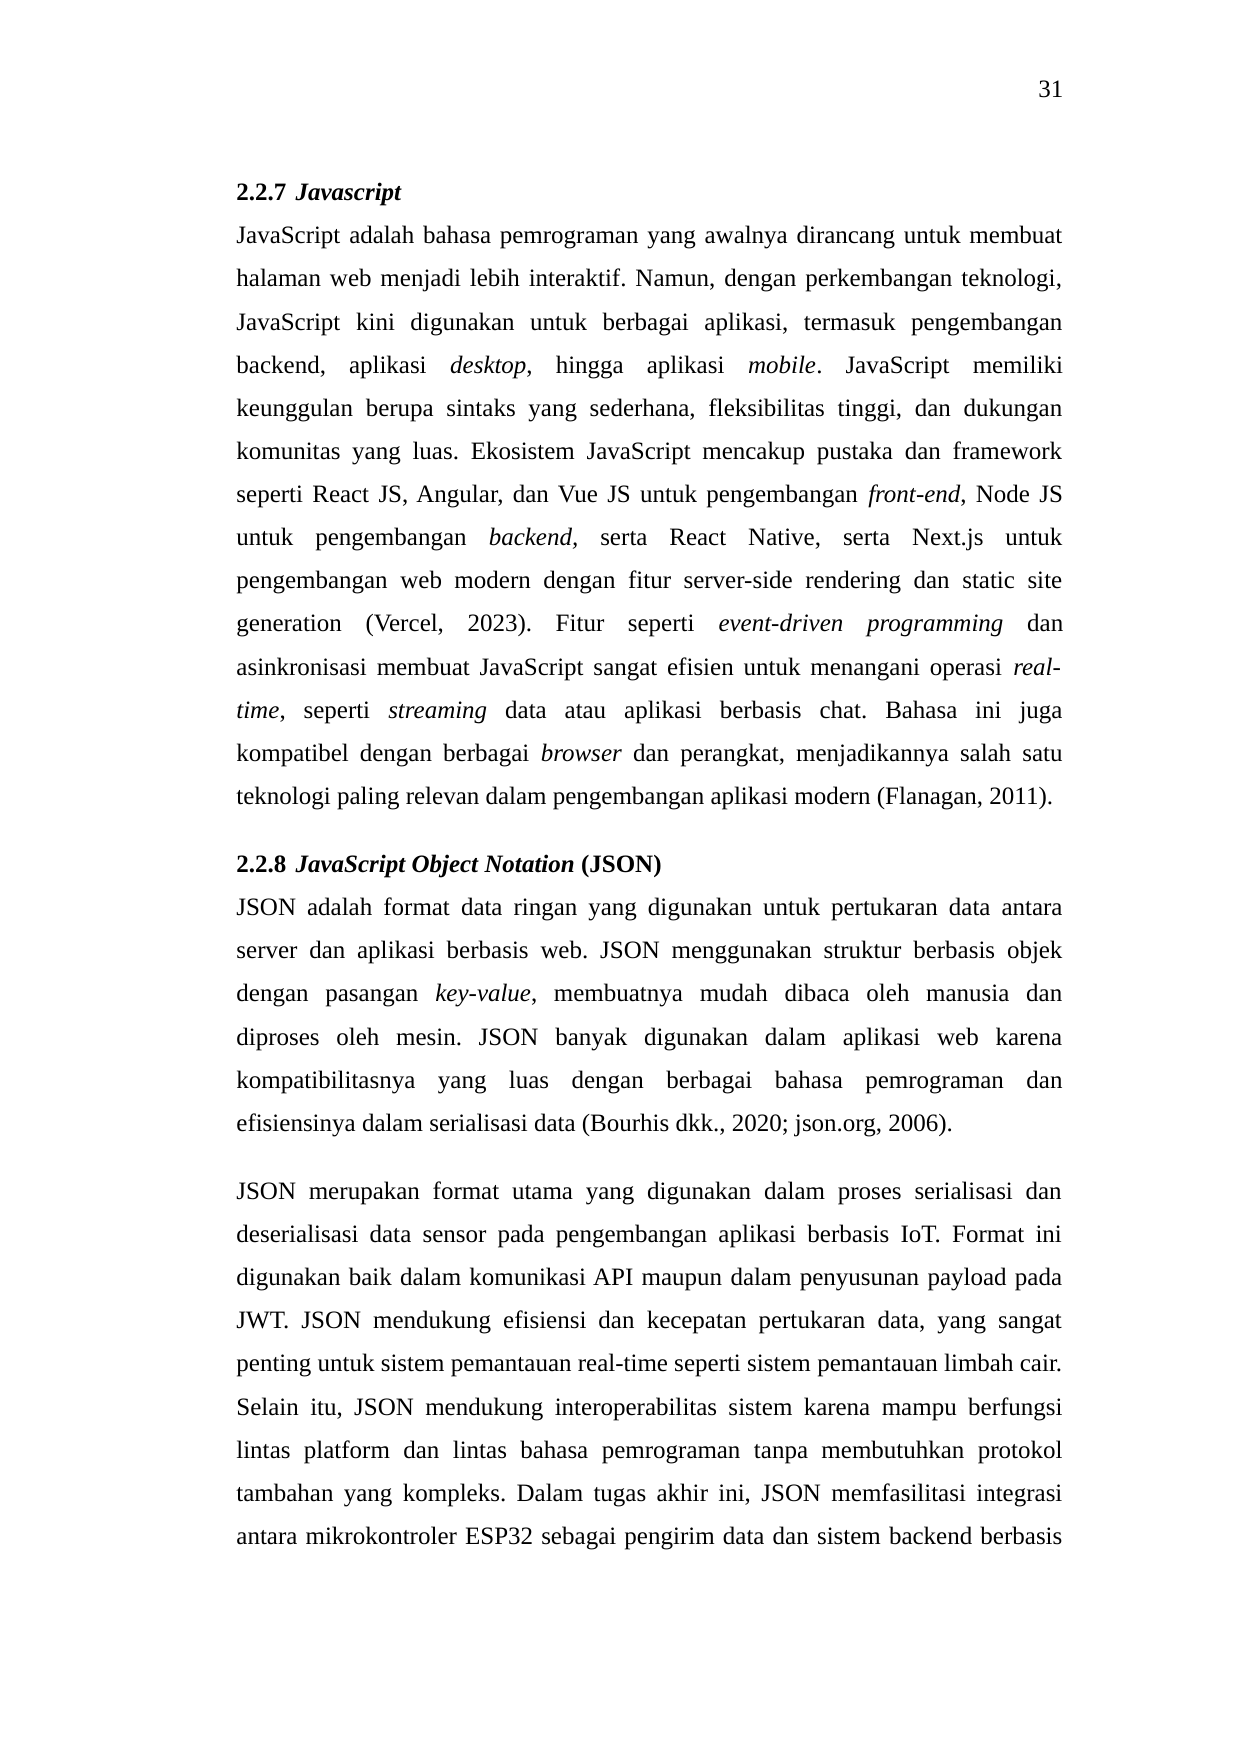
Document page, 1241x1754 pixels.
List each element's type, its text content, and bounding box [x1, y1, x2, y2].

text JSON adalah format data ringan yang digunakan untuk pertukaran data antara server dan aplikasi berbasis web. JSON menggunakan struktur berbasis objek dengan pasangan key-value, membuatnya mudah dibaca oleh manusia dan diproses oleh mesin. JSON banyak digunakan dalam aplikasi web karena kompatibilitasnya yang luas dengan berbagai bahasa pemrograman dan efisiensinya dalam serialisasi data (Bourhis dkk., 2020; json.org, 2006). [236, 892, 1063, 1137]
text Javascript [236, 177, 1063, 206]
text JavaScript Object Notation (JSON) [236, 849, 1063, 878]
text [236, 1176, 1063, 1550]
text JavaScript adalah bahasa pemrograman yang awalnya dirancang untuk membuat halaman web menjadi lebih interaktif. Namun, dengan perkembangan teknologi, JavaScript kini digunakan untuk berbagai aplikasi, termasuk pengembangan backend, aplikasi desktop, hingga aplikasi mobile. JavaScript memiliki keunggulan berupa sintaks yang sederhana, fleksibilitas tinggi, dan dukungan komunitas yang luas. Ekosistem JavaScript mencakup pustaka dan framework seperti React JS, Angular, dan Vue JS untuk pengembangan front-end, Node JS untuk pengembangan backend, serta React Native, serta Next.js untuk pengembangan web modern dengan fitur server-side rendering dan static site generation (Vercel, 2023). Fitur seperti event-driven programming dan asinkronisasi membuat JavaScript sangat efisien untuk menangani operasi real-time, seperti streaming data atau aplikasi berbasis chat. Bahasa ini juga kompatibel dengan berbagai browser dan perangkat, menjadikannya salah satu teknologi paling relevan dalam pengembangan aplikasi modern (Flanagan, 2011). [236, 220, 1063, 810]
